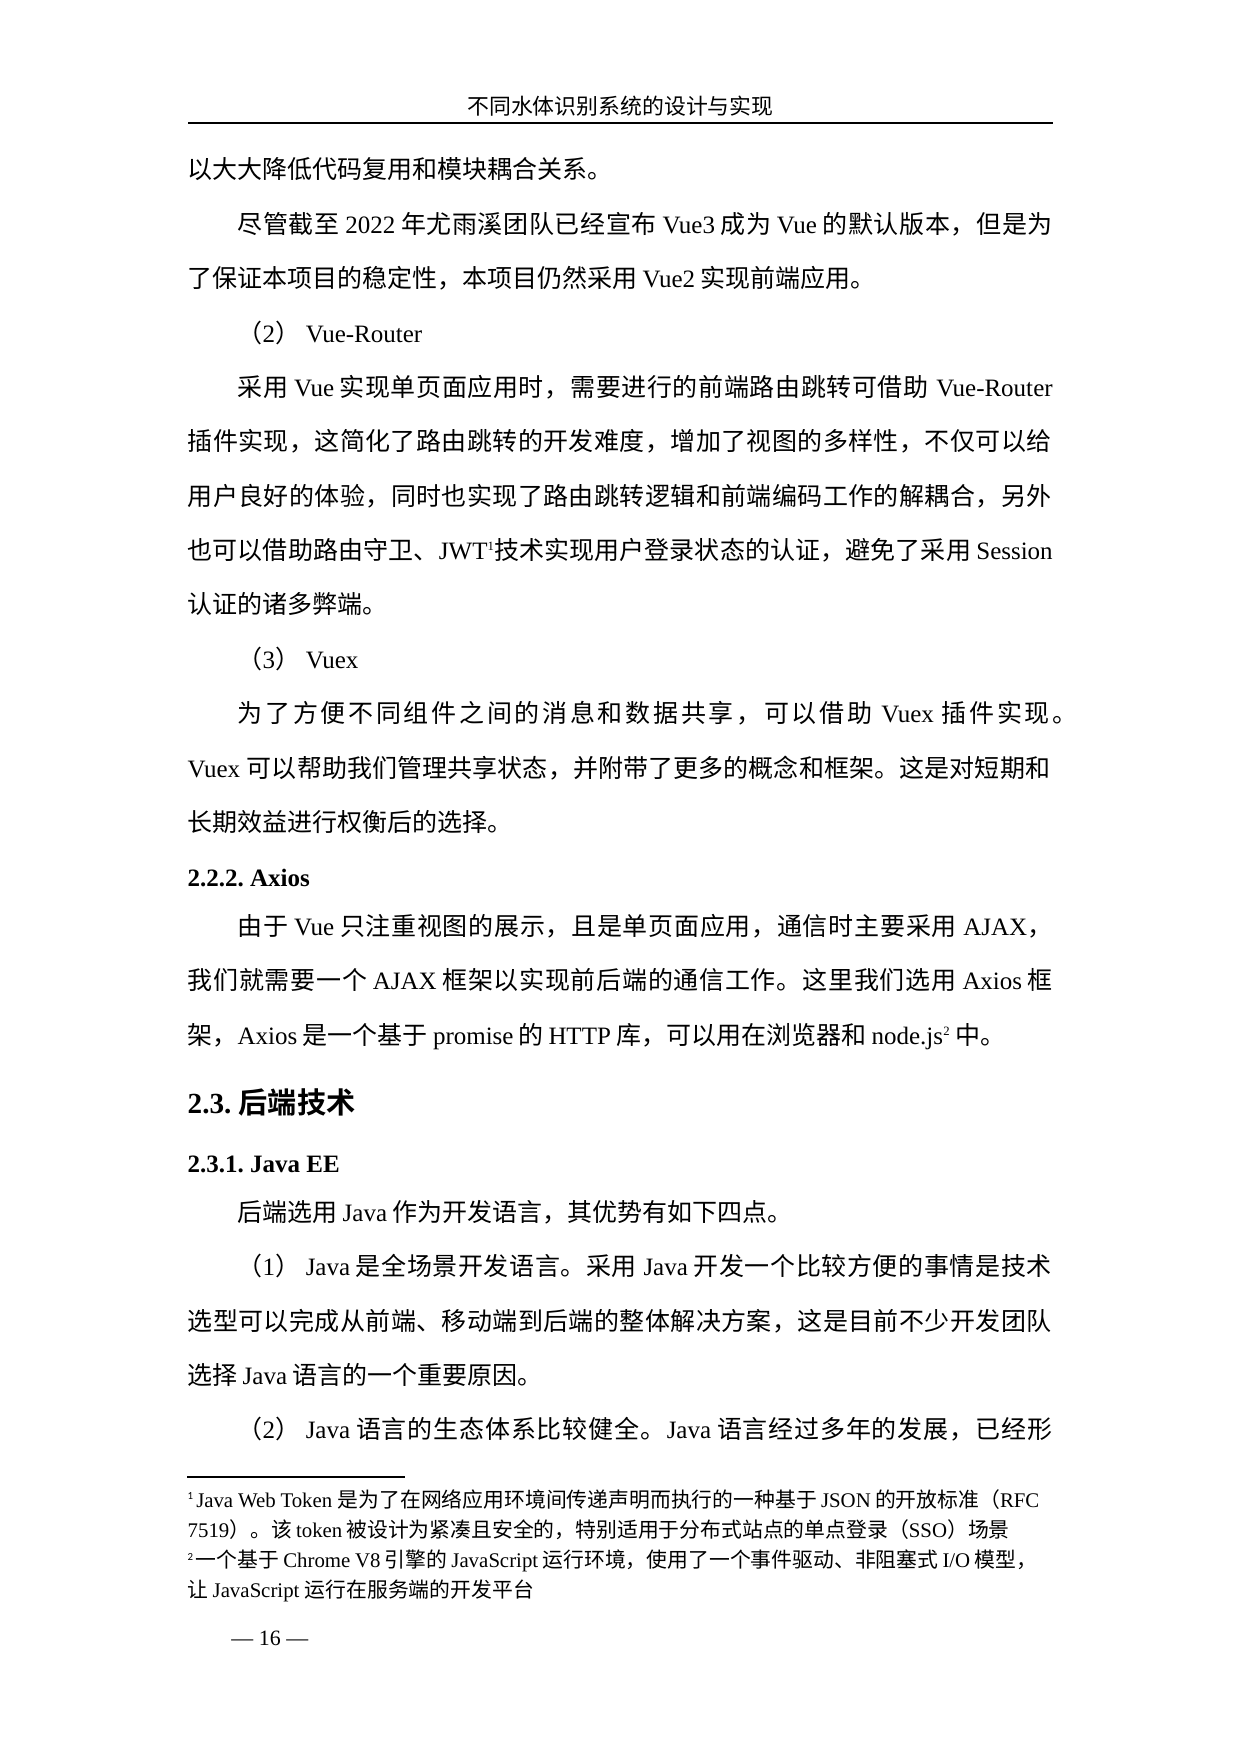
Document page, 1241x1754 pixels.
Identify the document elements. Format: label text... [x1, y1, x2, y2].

list Java是全场景开发语言。采用Java开发一个比较方便的事情是技术选型可以完成从前端、移动端到后端的整体解决方案，这是目前不少开发团队选择Java语言的一个重要原因。 [187, 1247, 1053, 1392]
text 采用Vue实现单页面应用时，需要进行的前端路由跳转可借助Vue-Router插件实现，这简化了路由跳转的开发难度，增加了视图的多样性，不仅可以给用户良好的体验，同时也实现了路由跳转逻辑和前端编码工作的解耦合，另外也可以借助路由守卫、JWT技术实现用户登录状态的认证，避免了采用Session认证的诸多弊端。 [187, 367, 1053, 621]
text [187, 150, 1053, 186]
list Vuex [237, 639, 1053, 676]
subtitle Axios [187, 863, 1053, 892]
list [187, 1410, 1053, 1446]
list Vue-Router [237, 313, 1053, 349]
text 后端选用Java作为开发语言，其优势有如下四点。 [187, 1192, 1053, 1228]
subtitle 后端技术 [187, 1079, 1053, 1122]
text 为了方便不同组件之间的消息和数据共享，可以借助Vuex插件实现。Vuex 可以帮助我们管理共享状态，并附带了更多的概念和框架。这是对短期和长期效益进行权衡后的选择。 [187, 694, 1053, 839]
text 由于Vue只注重视图的展示，且是单页面应用，通信时主要采用AJAX，我们就需要一个AJAX框架以实现前后端的通信工作。这里我们选用Axios框架，Axios是一个基于 promise的HTTP库，可以用在浏览器和 node.js 中。 [187, 906, 1053, 1051]
subtitle Java EE [187, 1149, 1053, 1178]
text 尽管截至2022年尤雨溪团队已经宣布Vue3成为Vue的默认版本，但是为了保证本项目的稳定性，本项目仍然采用Vue2实现前端应用。 [187, 204, 1053, 295]
